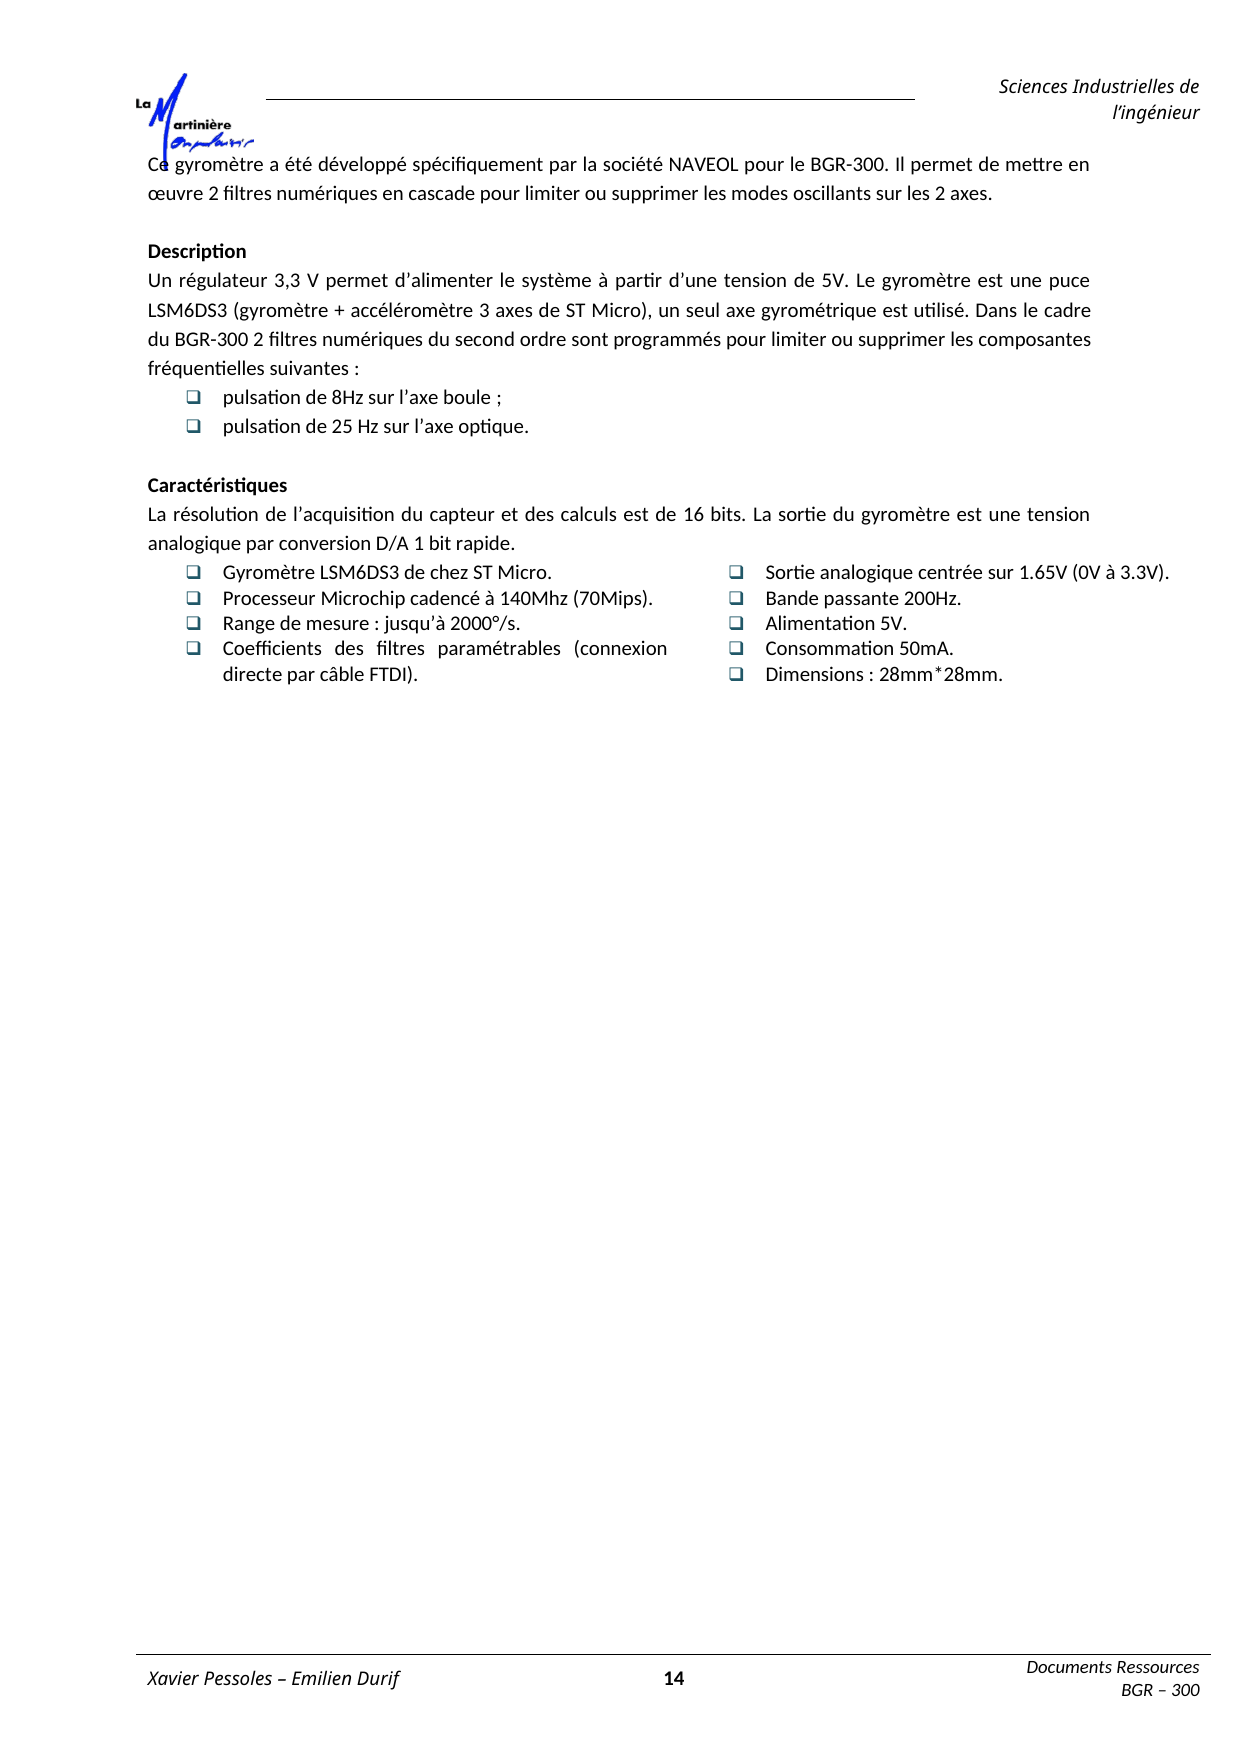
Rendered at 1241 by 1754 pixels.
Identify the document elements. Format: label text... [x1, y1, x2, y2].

text Ce gyromètre a été développé spécifiquement par la société NAVEOL pour le BGR-300. Il permet de mettre en œuvre 2 filtres numériques en cascade pour limiter ou supprimer les modes oscillants sur les 2 axes. [148, 151, 1093, 206]
text Caractéristiques [148, 472, 1093, 497]
text La résolution de l’acquisition du capteur et des calculs est de 16 bits. La sortie du gyromètre est une tension analogique par conversion D/A 1 bit rapide. [148, 501, 1093, 556]
text Un régulateur 3,3 V permet d’alimenter le système à partir d’une tension de 5V. Le gyromètre est une puce LSM6DS3 (gyromètre + accéléromètre 3 axes de ST Micro), un seul axe gyrométrique est utilisé. Dans le cadre du BGR-300 2 filtres numériques du second ordre sont programmés pour limiter ou supprimer les composantes fréquentielles suivantes : [148, 268, 1093, 381]
list pulsation de 25 Hz sur l’axe optique. [185, 413, 1093, 439]
table_header Sortie analogique centrée sur 1.65V (0V à 3.3V). Bande passante 200Hz. Alimentation 5V. Consommation 50mA. Dimensions : 28mm*28mm. [679, 559, 1214, 686]
picture [136, 73, 254, 171]
table_header Gyromètre LSM6DS3 de chez ST Micro. Processeur Microchip cadencé à 140Mhz (70Mips). Range de mesure : jusqu’à 2000°/s. Coefficients des filtres paramétrables (connexion directe par câble FTDI). [136, 559, 679, 686]
list pulsation de 8Hz sur l’axe boule ; [185, 384, 1093, 410]
text Description [148, 238, 1093, 264]
